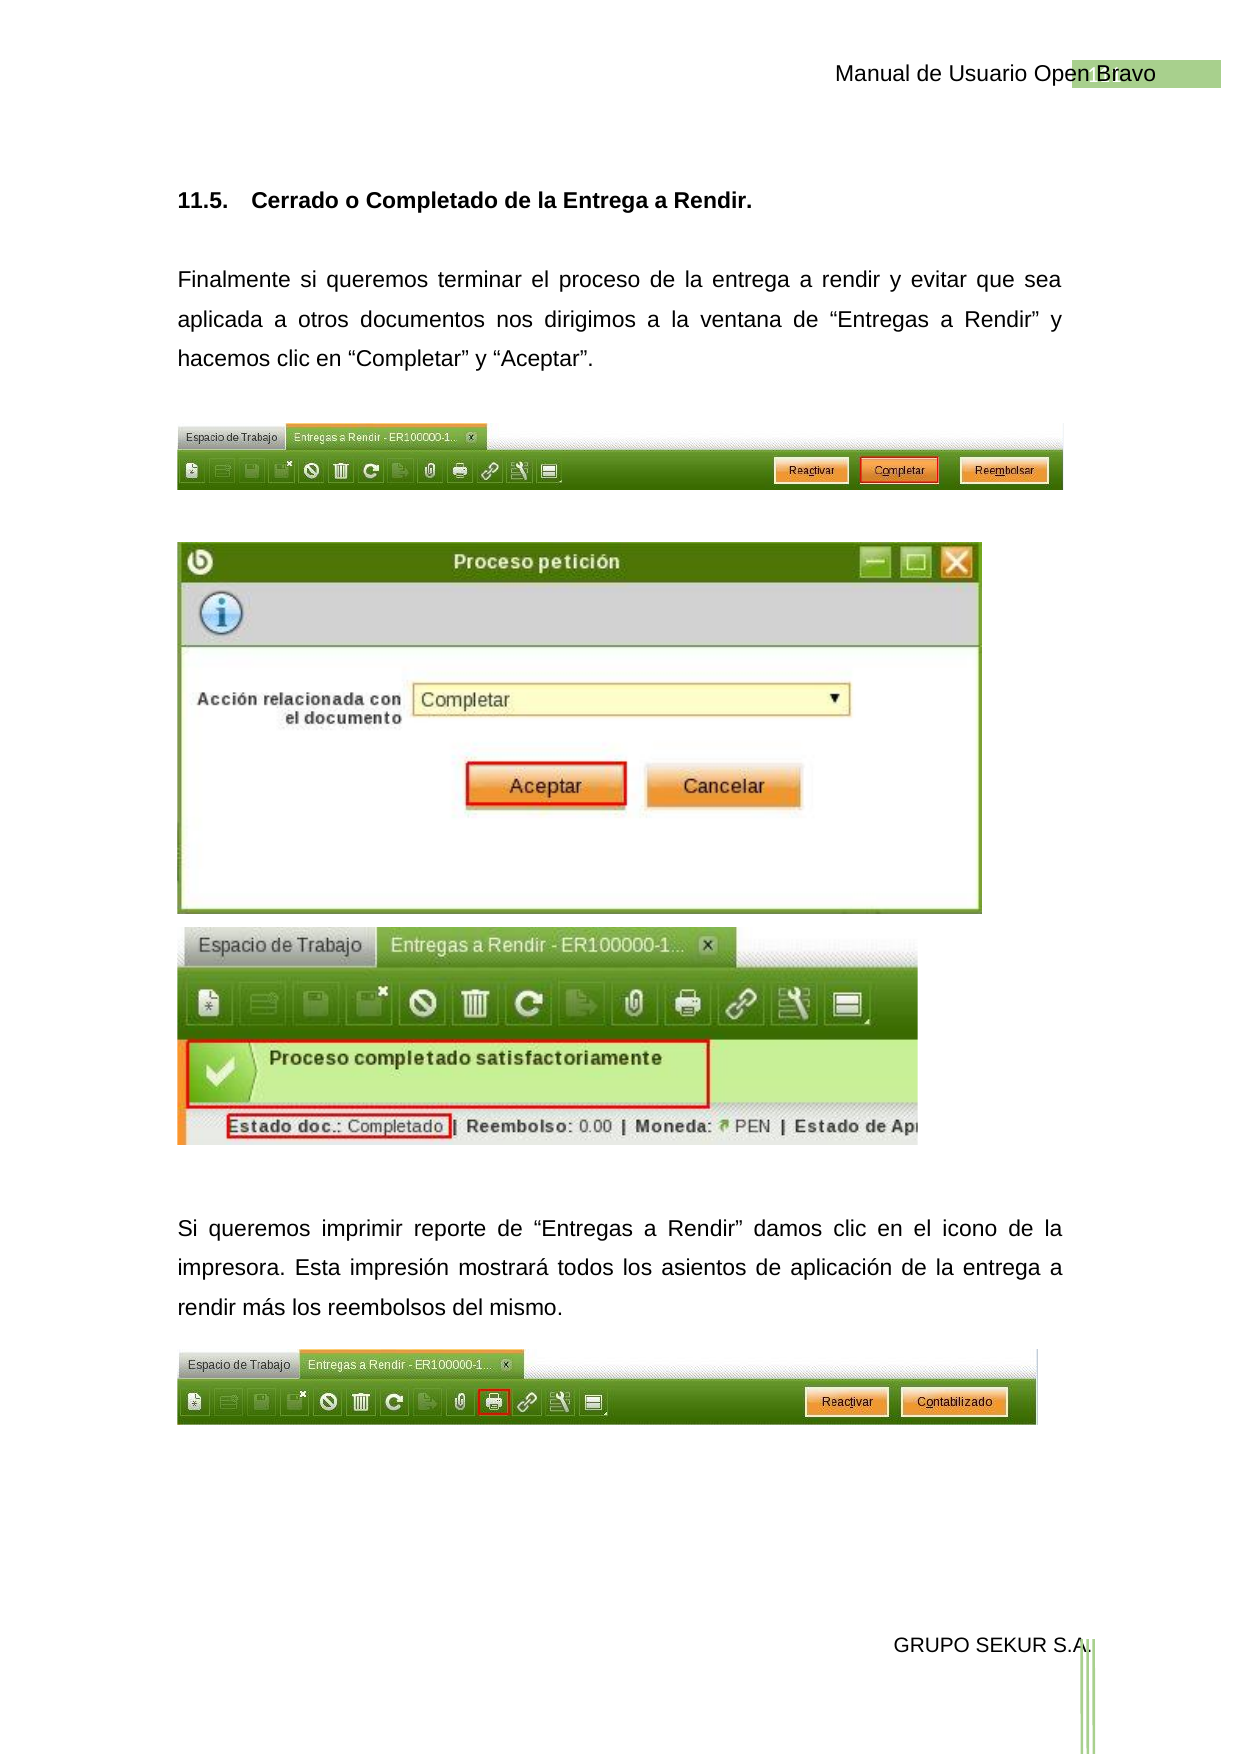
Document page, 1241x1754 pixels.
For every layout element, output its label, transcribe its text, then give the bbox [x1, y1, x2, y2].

list Finalmente si queremos terminar el proceso de la entrega a rendir y evitar que sea aplicada a otros documentos nos dirigimos a la ventana de “Entregas a Rendir” y hacemos clic en “Completar” y “Aceptar”. [177, 266, 1063, 371]
text Si queremos imprimir reporte de “Entregas a Rendir” damos clic en el icono de la impresora. Esta impresión mostrará todos los asientos de aplicación de la entrega a rendir más los reembolsos del mismo. [177, 1214, 1063, 1320]
picture [177, 542, 982, 914]
picture [177, 927, 918, 1145]
picture [177, 1349, 1038, 1425]
list Cerrado o Completado de la Entrega a Rendir. [177, 187, 1063, 213]
picture [177, 423, 1064, 490]
